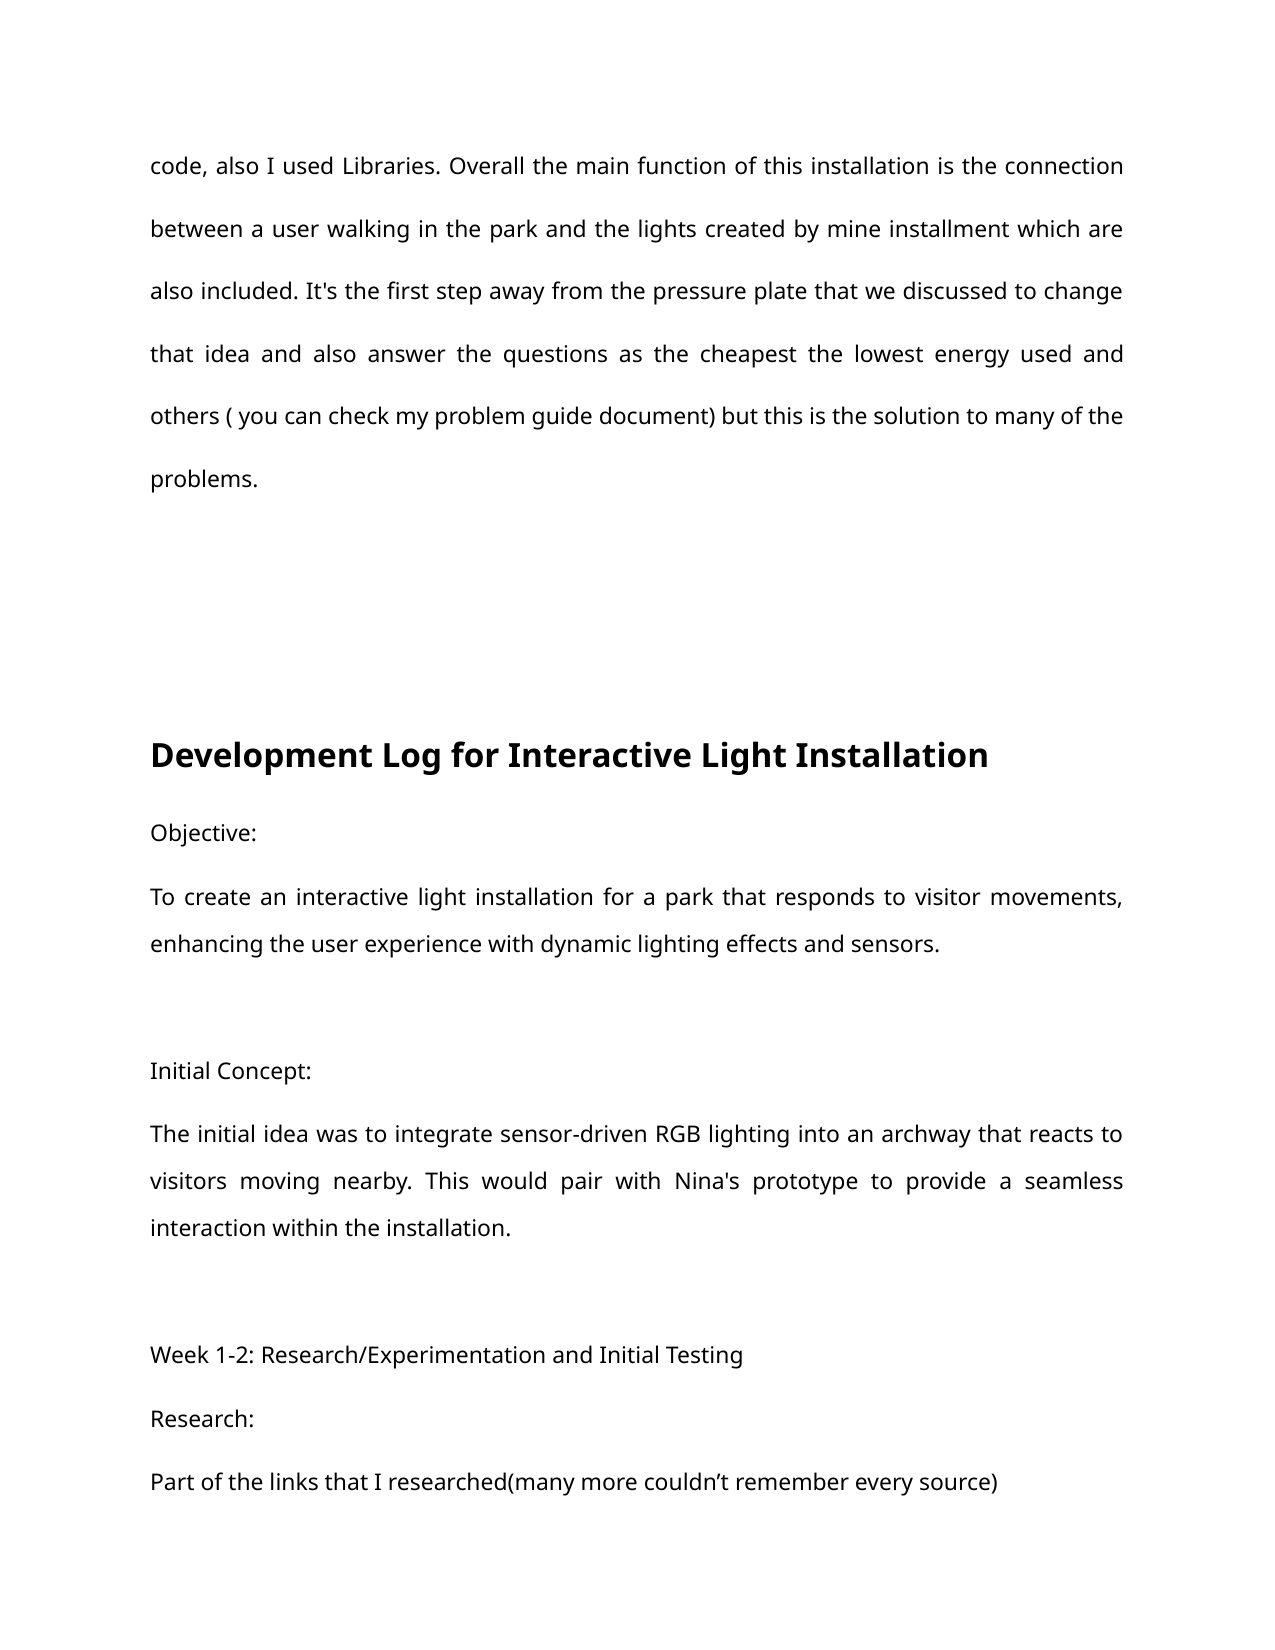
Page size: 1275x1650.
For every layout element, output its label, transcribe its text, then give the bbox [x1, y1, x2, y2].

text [150, 150, 1125, 494]
text Development Log for Interactive Light Installation [150, 732, 1125, 778]
text Objective: [150, 817, 1125, 848]
text Part of the links that I researched(many more couldn’t remember every source) [150, 1466, 1125, 1497]
text Research: [150, 1402, 1125, 1434]
text The initial idea was to integrate sensor-driven RGB lighting into an archway that reacts to visitors moving nearby. This would pair with Nina's prototype to provide a seamless interaction within the installation. [150, 1118, 1125, 1243]
text To create an interactive light installation for a park that responds to visitor movements, enhancing the user experience with dynamic lighting effects and sensors. [150, 881, 1125, 959]
text Initial Concept: [150, 1054, 1125, 1086]
text Week 1-2: Research/Experimentation and Initial Testing [150, 1339, 1125, 1370]
